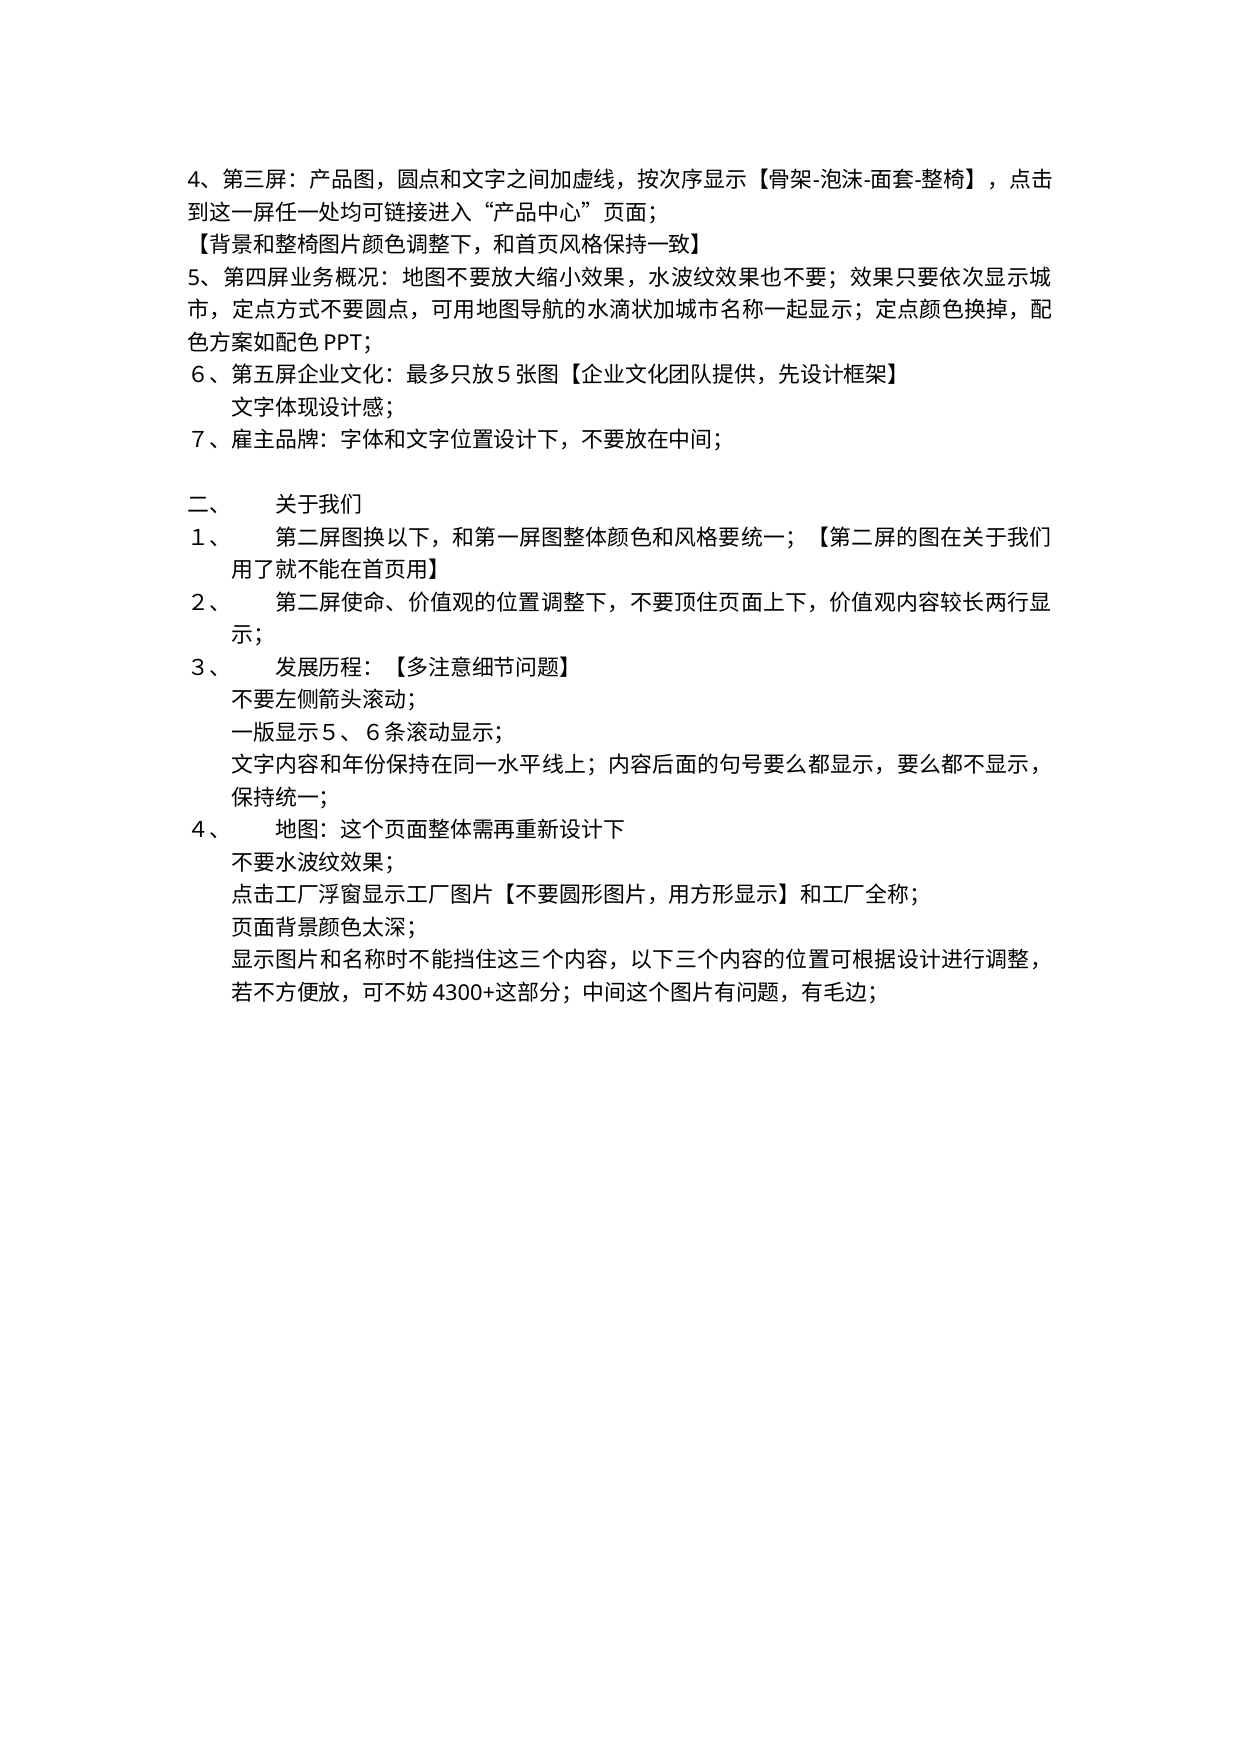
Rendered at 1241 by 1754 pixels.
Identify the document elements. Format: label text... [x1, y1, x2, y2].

list 页面背景颜色太深； [231, 909, 1053, 942]
list 点击工厂浮窗显示工厂图片【不要圆形图片，用方形显示】和工厂全称； [231, 877, 1053, 909]
list 第二屏图换以下，和第一屏图整体颜色和风格要统一；【第二屏的图在关于我们用了就不能在首页用】 [187, 519, 1053, 584]
list 显示图片和名称时不能挡住这三个内容，以下三个内容的位置可根据设计进行调整，若不方便放，可不妨4300+这部分；中间这个图片有问题，有毛边； [231, 942, 1053, 1007]
list 发展历程：【多注意细节问题】 [187, 649, 1053, 682]
list 不要水波纹效果； [231, 844, 1053, 877]
list 地图：这个页面整体需再重新设计下 [187, 812, 1053, 844]
list 不要左侧箭头滚动； [231, 682, 1053, 714]
text 4、第三屏：产品图，圆点和文字之间加虚线，按次序显示【骨架-泡沫-面套-整椅】，点击到这一屏任一处均可链接进入“产品中心”页面； [187, 162, 1053, 227]
list 关于我们 [187, 487, 1053, 519]
text 【背景和整椅图片颜色调整下，和首页风格保持一致】 [187, 227, 1053, 259]
text ７、雇主品牌：字体和文字位置设计下，不要放在中间； [187, 422, 1053, 454]
text 5、第四屏业务概况：地图不要放大缩小效果，水波纹效果也不要；效果只要依次显示城市，定点方式不要圆点，可用地图导航的水滴状加城市名称一起显示；定点颜色换掉，配色方案如配色PPT； [187, 259, 1053, 357]
list 文字内容和年份保持在同一水平线上；内容后面的句号要么都显示，要么都不显示，保持统一； [231, 747, 1053, 812]
text 文字体现设计感； [187, 389, 1053, 422]
list 第二屏使命、价值观的位置调整下，不要顶住页面上下，价值观内容较长两行显示； [187, 584, 1053, 649]
text ６、第五屏企业文化：最多只放５张图【企业文化团队提供，先设计框架】 [187, 357, 1053, 389]
list 一版显示５、６条滚动显示； [231, 714, 1053, 747]
